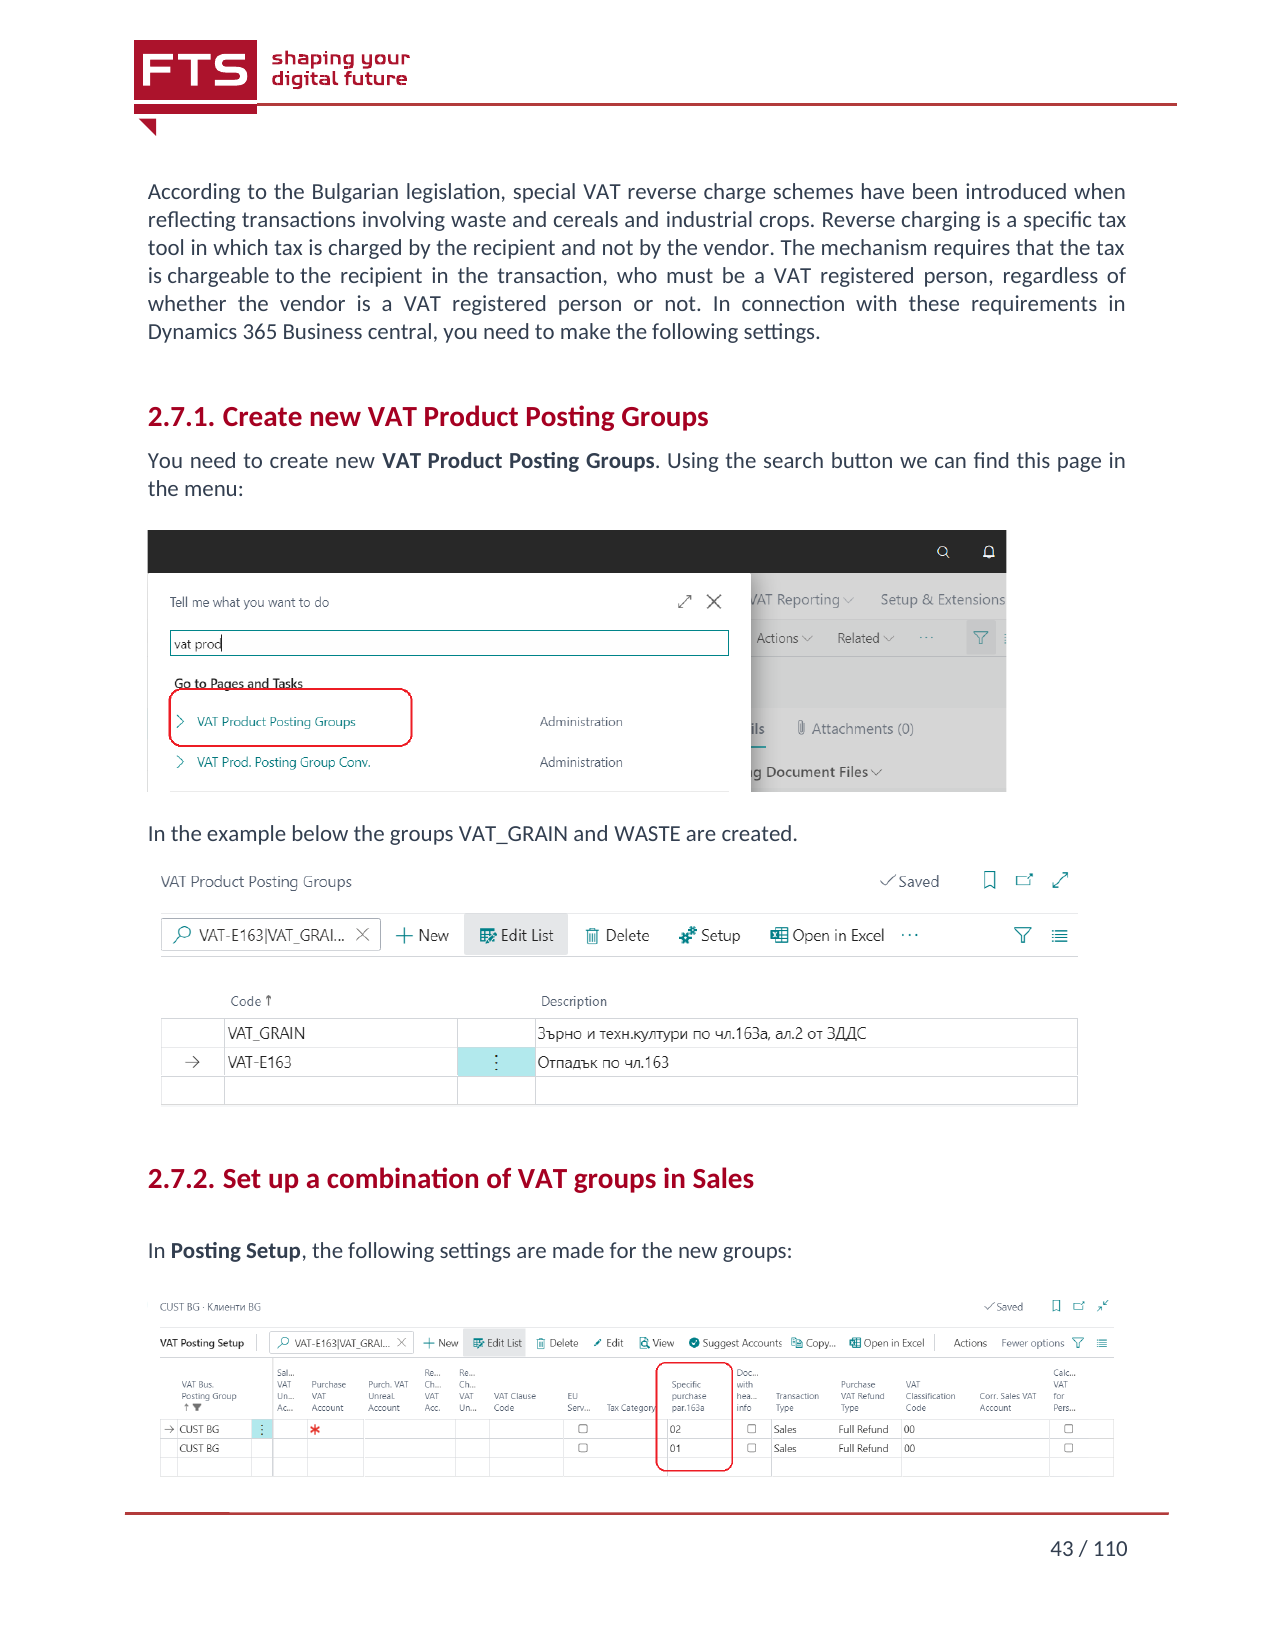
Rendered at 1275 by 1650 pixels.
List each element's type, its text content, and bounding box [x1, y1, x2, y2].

picture [147, 847, 1127, 1107]
text You need to create new VAT Product Posting Groups. Using the search button we can find this page in the menu: [148, 447, 1127, 503]
subtitle Create new VAT Product Posting Groups [148, 398, 1127, 434]
picture [147, 1292, 1126, 1477]
picture [147, 530, 1007, 792]
text In the example below the groups VAT_GRAIN and WASTE are created. [148, 819, 1127, 847]
subtitle Set up a combination of VAT groups in Sales [148, 1160, 1127, 1196]
text According to the Bulgarian legislation, special VAT reverse charge schemes have been introduced when reflecting transactions involving waste and cereals and industrial crops. Reverse charging is a specific tax tool in which tax is charged by the recipient and not by the vendor. The mechanism requires that the tax is chargeable to the recipient in the transaction, who must be a VAT registered person, regardless of whether the vendor is a VAT registered person or not. In connection with these requirements in Dynamics 365 Business central, you need to make the following settings. [148, 177, 1127, 345]
text In Posting Setup, the following settings are made for the new groups: [148, 1236, 1127, 1264]
